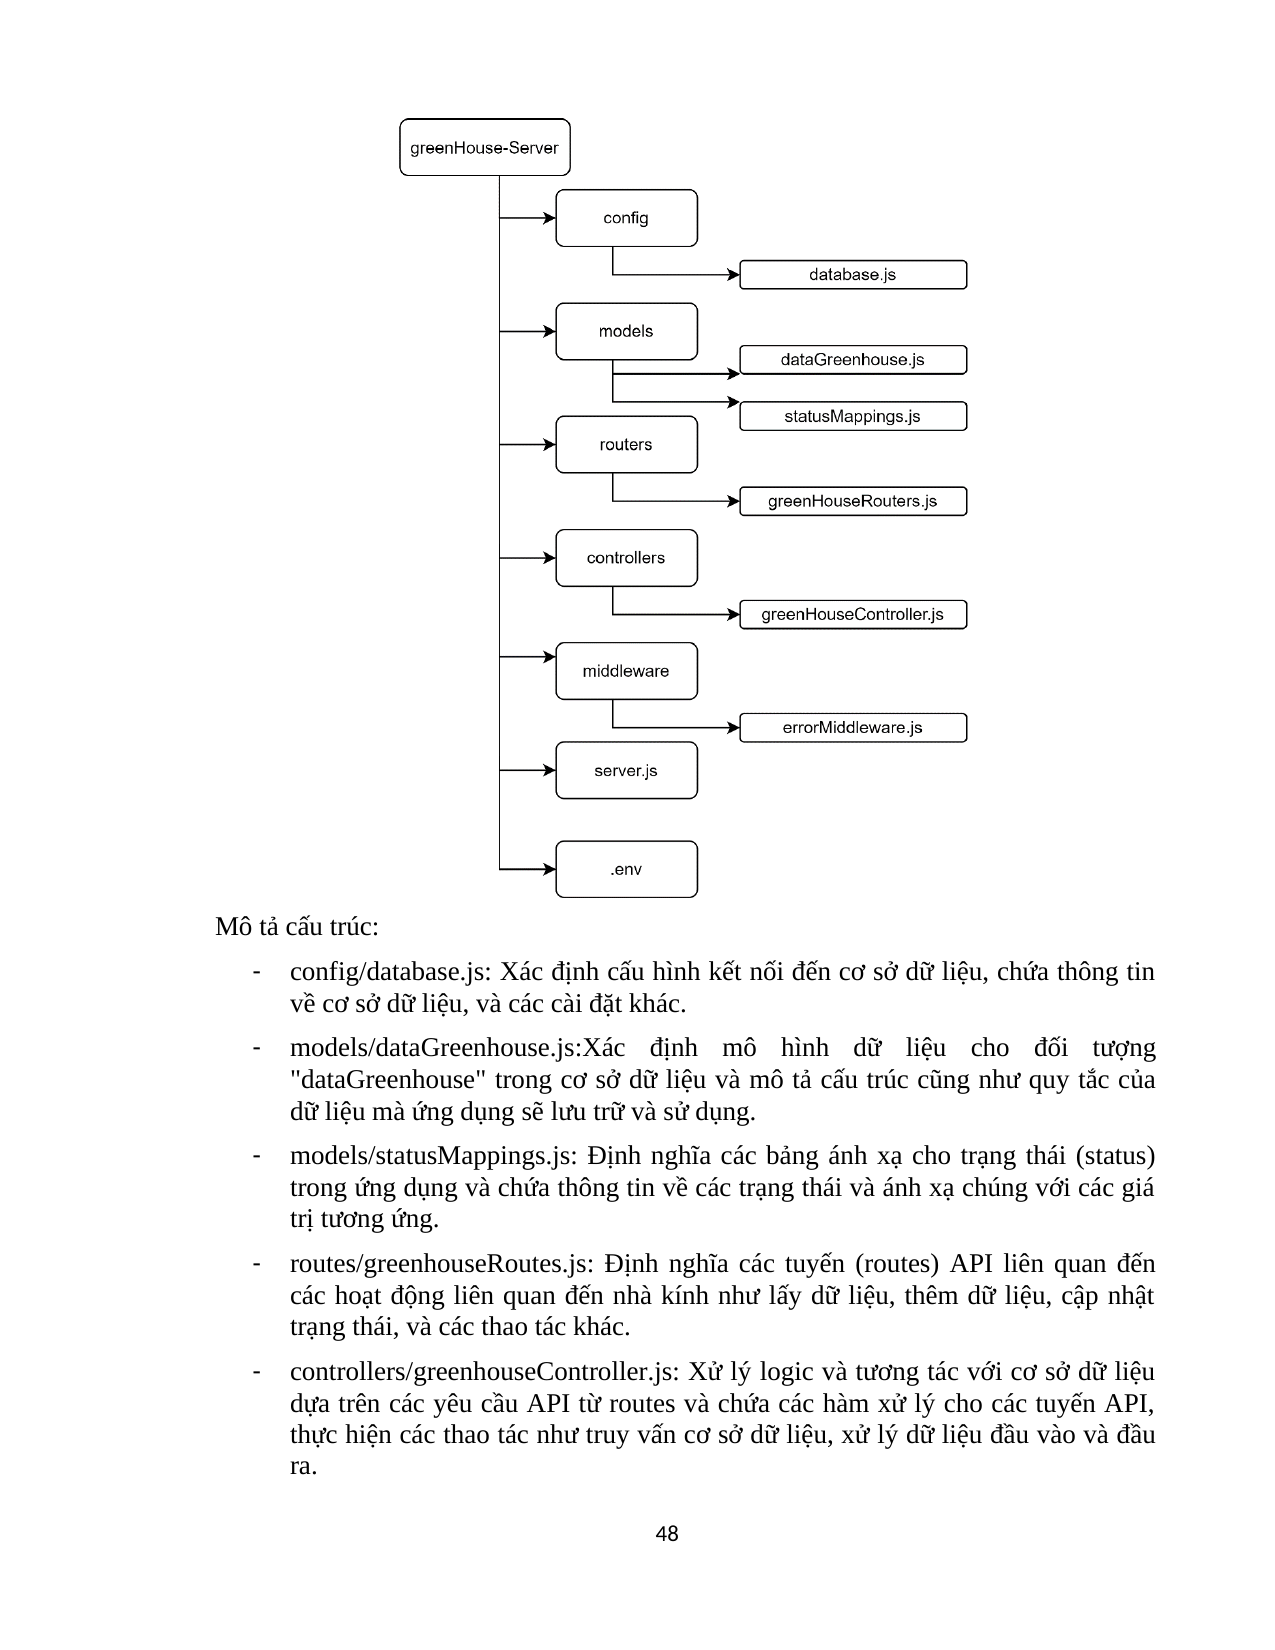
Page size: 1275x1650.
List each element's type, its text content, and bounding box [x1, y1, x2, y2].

list config/database.js: Xác định cấu hình kết nối đến cơ sở dữ liệu, chứa thông tin về cơ sở dữ liệu, và các cài đặt khác. [252, 954, 1157, 1018]
list routes/greenhouseRoutes.js: Định nghĩa các tuyến (routes) API liên quan đến các hoạt động liên quan đến nhà kính như lấy dữ liệu, thêm dữ liệu, cập nhật trạng thái, và các thao tác khác. [252, 1246, 1157, 1342]
list models/statusMappings.js: Định nghĩa các bảng ánh xạ cho trạng thái (status) trong ứng dụng và chứa thông tin về các trạng thái và ánh xạ chúng với các giá trị tương ứng. [252, 1138, 1157, 1234]
text Mô tả cấu trúc: [215, 910, 1157, 941]
picture [392, 118, 980, 898]
list controllers/greenhouseController.js: Xử lý logic và tương tác với cơ sở dữ liệu dựa trên các yêu cầu API từ routes và chứa các hàm xử lý cho các tuyến API, thực hiện các thao tác như truy vấn cơ sở dữ liệu, xử lý dữ liệu đầu vào và đầu ra. [252, 1354, 1157, 1481]
list models/dataGreenhouse.js:Xác định mô hình dữ liệu cho đối tượng "dataGreenhouse" trong cơ sở dữ liệu và mô tả cấu trúc cũng như quy tắc của dữ liệu mà ứng dụng sẽ lưu trữ và sử dụng. [252, 1031, 1157, 1126]
